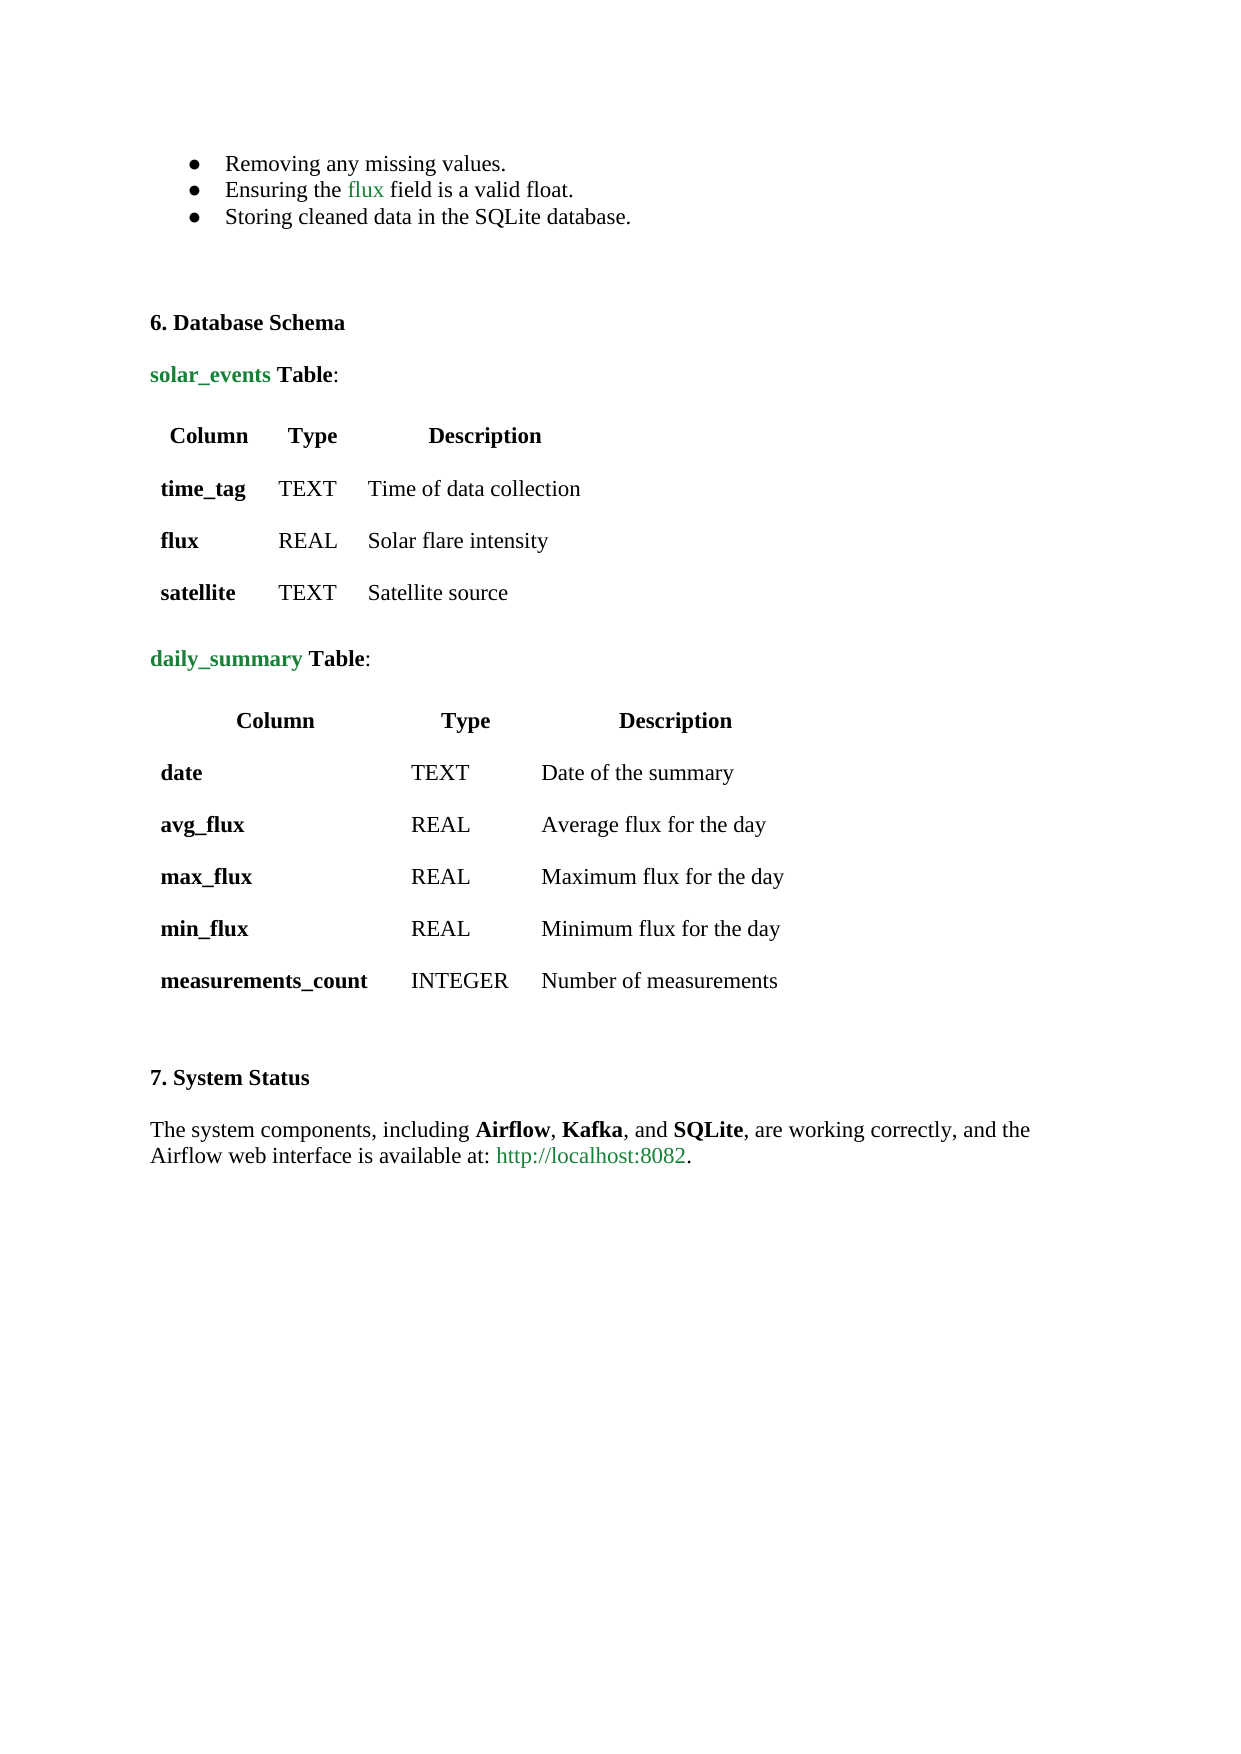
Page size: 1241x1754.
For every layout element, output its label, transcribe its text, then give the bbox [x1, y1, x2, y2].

table_header Type [268, 412, 357, 464]
table_cell REAL [400, 853, 531, 905]
table_cell flux [150, 516, 268, 568]
table_cell date [150, 749, 400, 801]
table_cell measurements_count [150, 957, 400, 1009]
table_header Type [400, 697, 531, 749]
table_cell Time of data collection [357, 464, 612, 516]
text The system components, including Airflow, Kafka, and SQLite, are working correctly, and the Airflow web interface is available at: http://localhost:8082. [150, 1116, 1090, 1168]
table_cell Minimum flux for the day [531, 905, 820, 957]
list Storing cleaned data in the SQLite database. [187, 203, 1090, 229]
table_cell INTEGER [400, 957, 531, 1009]
table_cell max_flux [150, 853, 400, 905]
table_cell Satellite source [357, 568, 612, 620]
table_cell Number of measurements [531, 957, 820, 1009]
table_cell TEXT [268, 464, 357, 516]
table_header Description [531, 697, 820, 749]
table_cell time_tag [150, 464, 268, 516]
table_cell Maximum flux for the day [531, 853, 820, 905]
list Ensuring the flux field is a valid float. [187, 176, 1090, 203]
table_header Column [150, 697, 400, 749]
table_cell REAL [268, 516, 357, 568]
table_cell Date of the summary [531, 749, 820, 801]
table_header Column [150, 412, 268, 464]
subtitle 6. Database Schema [150, 309, 1090, 336]
table_cell satellite [150, 568, 268, 620]
table_cell REAL [400, 801, 531, 853]
subtitle 7. System Status [150, 1064, 1090, 1091]
table_cell Solar flare intensity [357, 516, 612, 568]
text daily_summary Table: [150, 645, 1090, 672]
table_cell TEXT [400, 749, 531, 801]
table_cell TEXT [268, 568, 357, 620]
table_cell Average flux for the day [531, 801, 820, 853]
table_header Description [357, 412, 612, 464]
table_cell REAL [400, 905, 531, 957]
table_cell min_flux [150, 905, 400, 957]
list Removing any missing values. [187, 150, 1090, 176]
table_cell avg_flux [150, 801, 400, 853]
text solar_events Table: [150, 361, 1090, 387]
